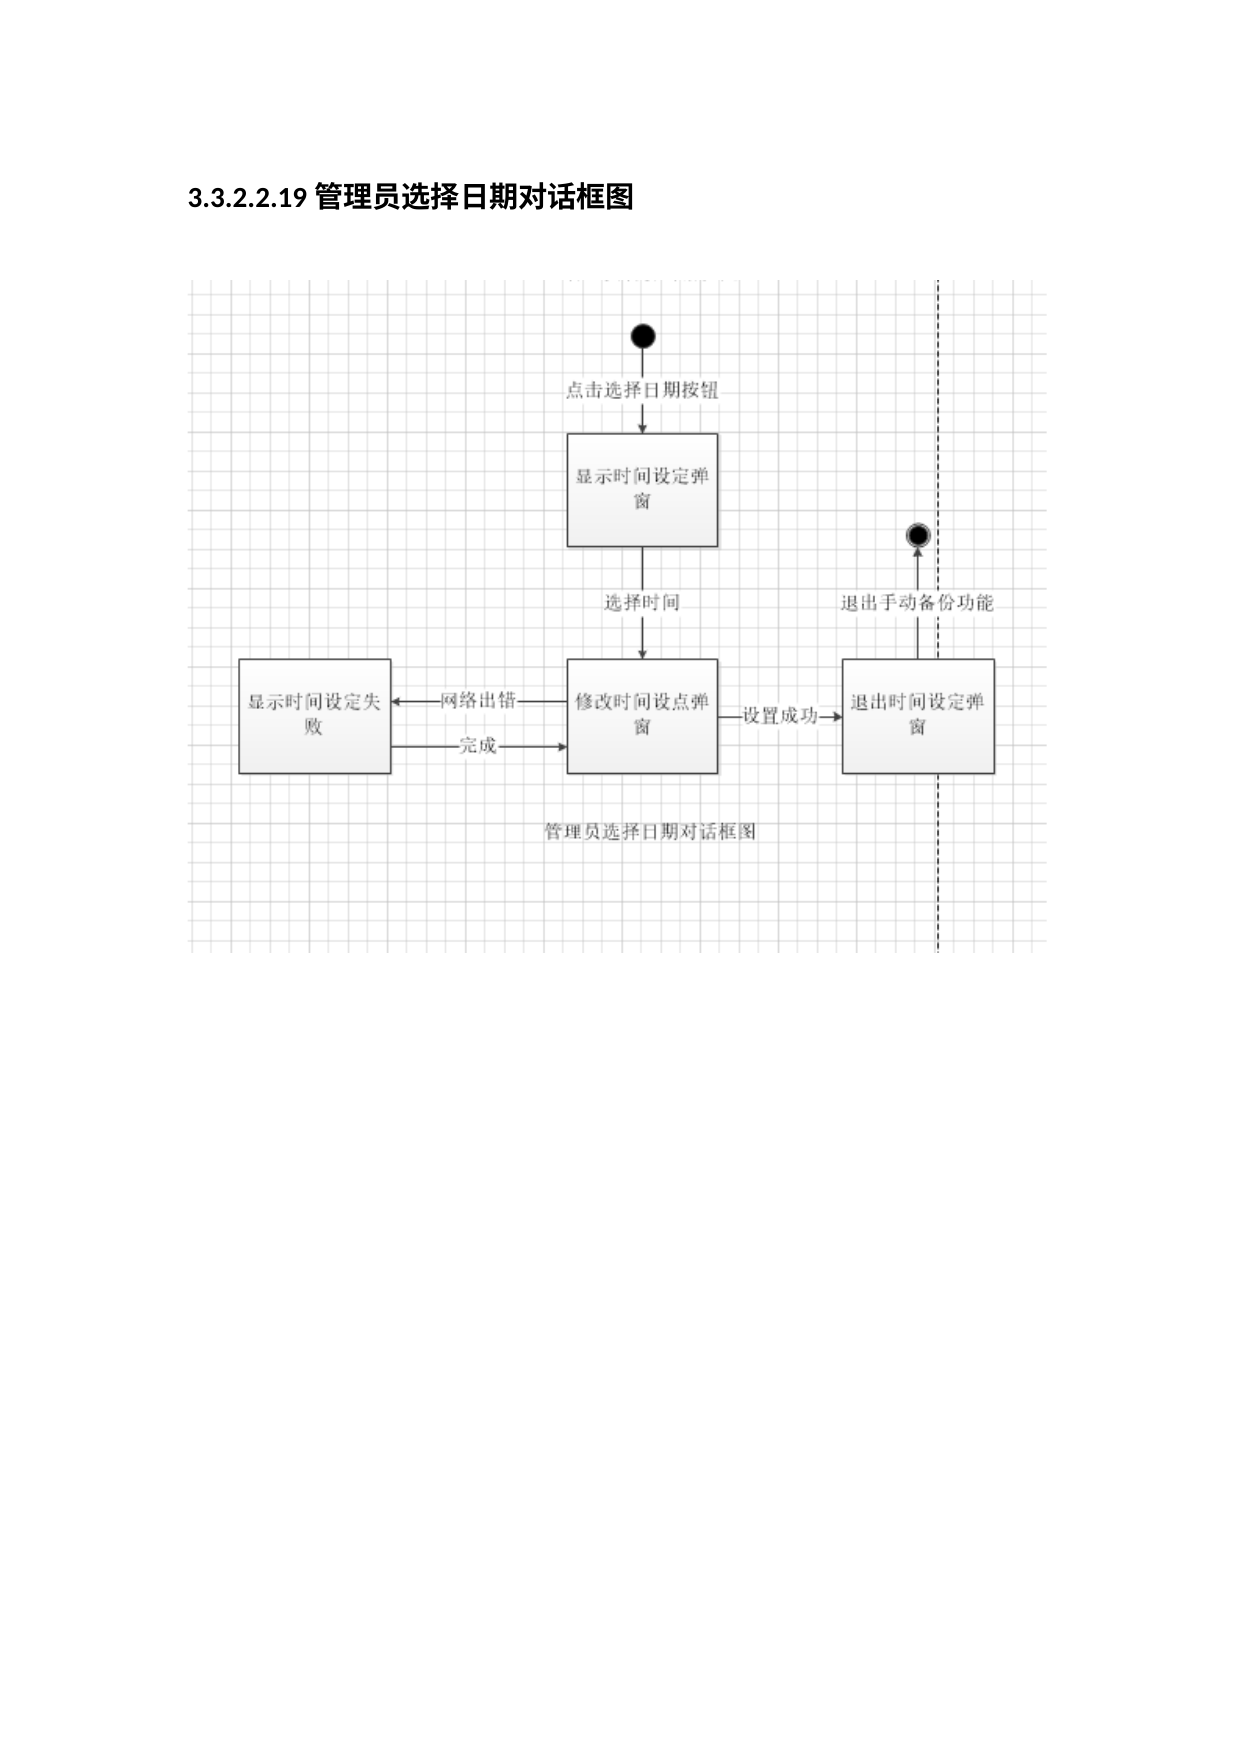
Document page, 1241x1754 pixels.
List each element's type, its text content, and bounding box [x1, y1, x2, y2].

subtitle 3.3.2.2.19 管理员选择日期对话框图 [187, 162, 1053, 227]
picture [187, 280, 1047, 953]
